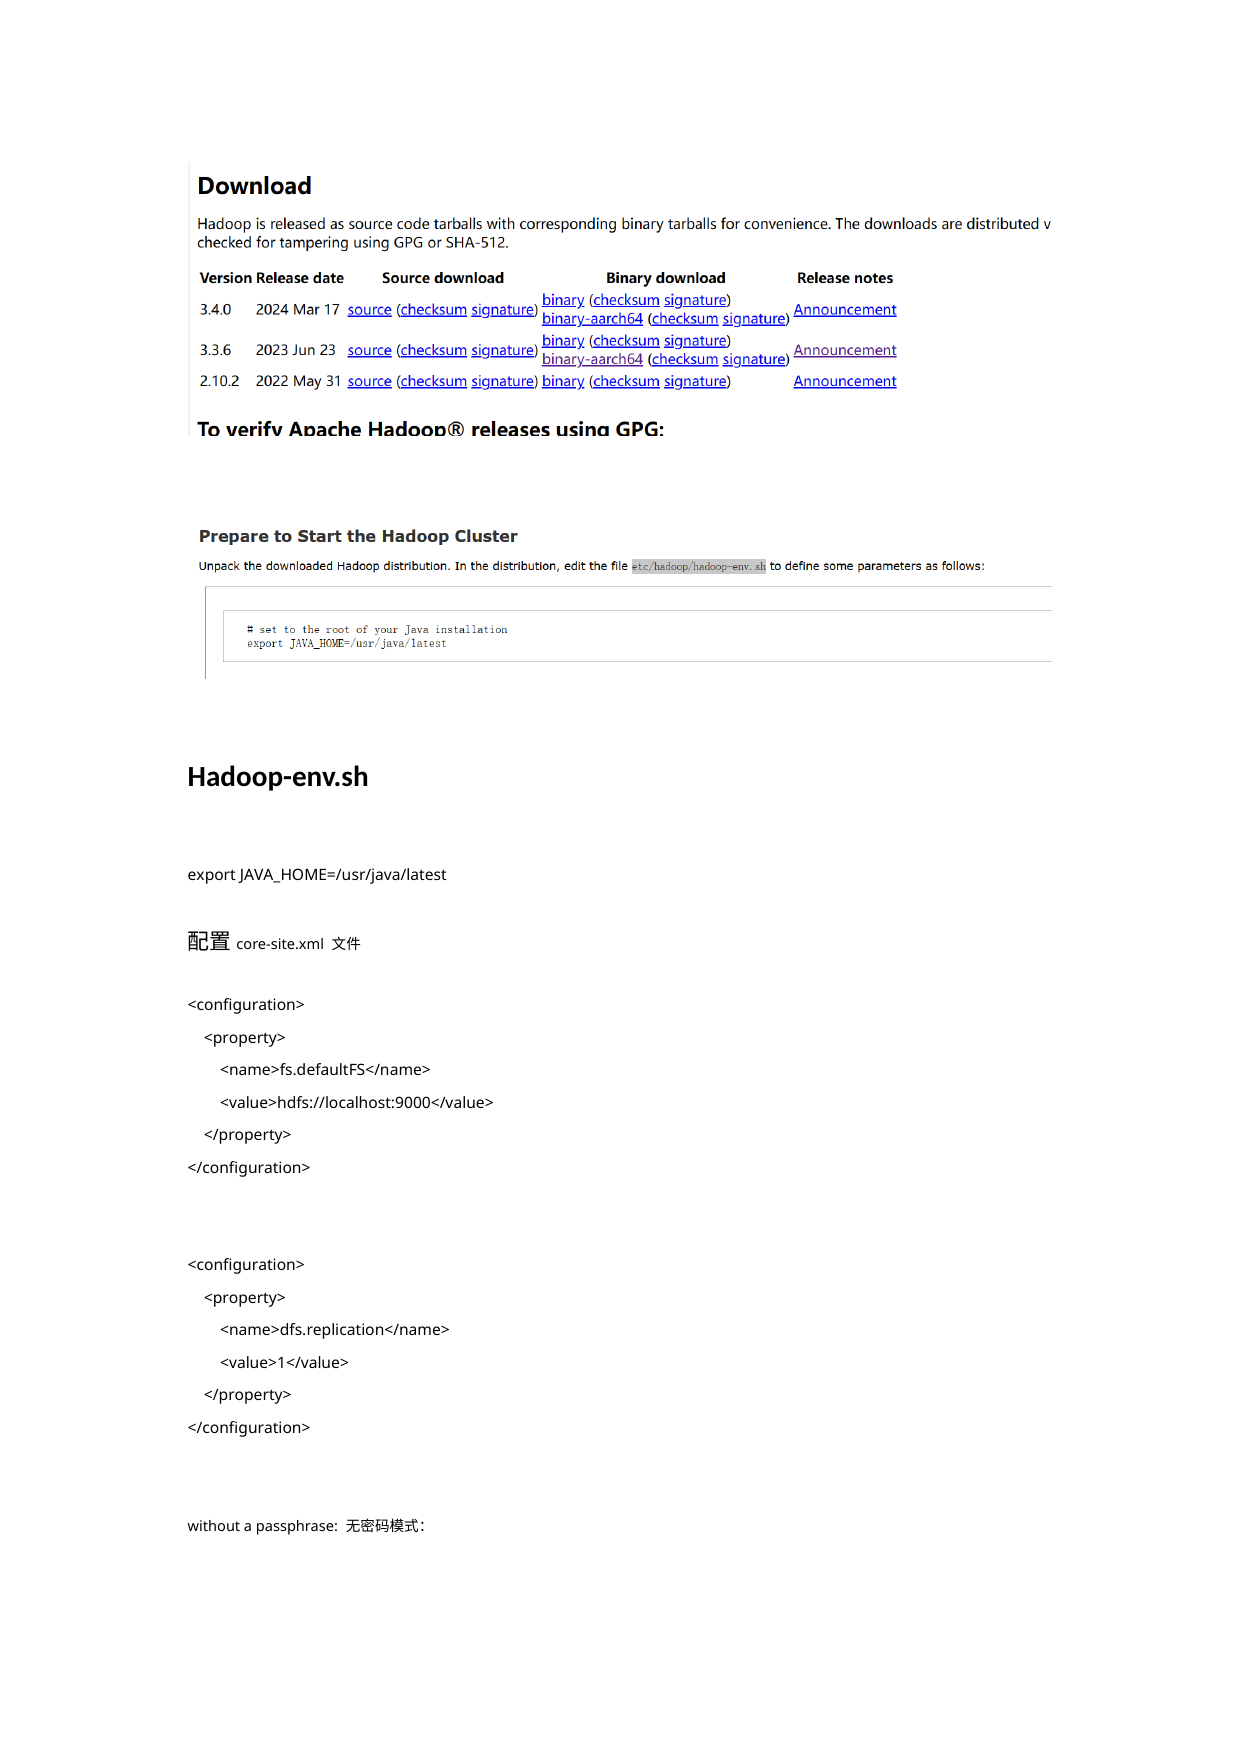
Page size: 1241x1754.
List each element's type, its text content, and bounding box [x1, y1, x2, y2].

text <name>dfs.replication</name> [187, 1313, 1053, 1346]
text </configuration> [187, 1151, 1053, 1183]
text <name>fs.defaultFS</name> [187, 1053, 1053, 1086]
subtitle Hadoop-env.sh [187, 744, 1053, 809]
text <property> [187, 1021, 1053, 1053]
text <property> [187, 1281, 1053, 1313]
text without a passphrase: 无密码模式： [187, 1508, 1053, 1541]
text 配置 core-site.xml 文件 [187, 923, 1053, 956]
text <configuration> [187, 988, 1053, 1021]
text <value>1</value> [187, 1346, 1053, 1378]
text export JAVA_HOME=/usr/java/latest [187, 858, 1053, 891]
picture [187, 162, 1052, 436]
text </property> [187, 1118, 1053, 1151]
text <configuration> [187, 1248, 1053, 1281]
picture [187, 519, 1053, 679]
text <value>hdfs://localhost:9000</value> [187, 1086, 1053, 1118]
text </configuration> [187, 1411, 1053, 1443]
text </property> [187, 1378, 1053, 1411]
